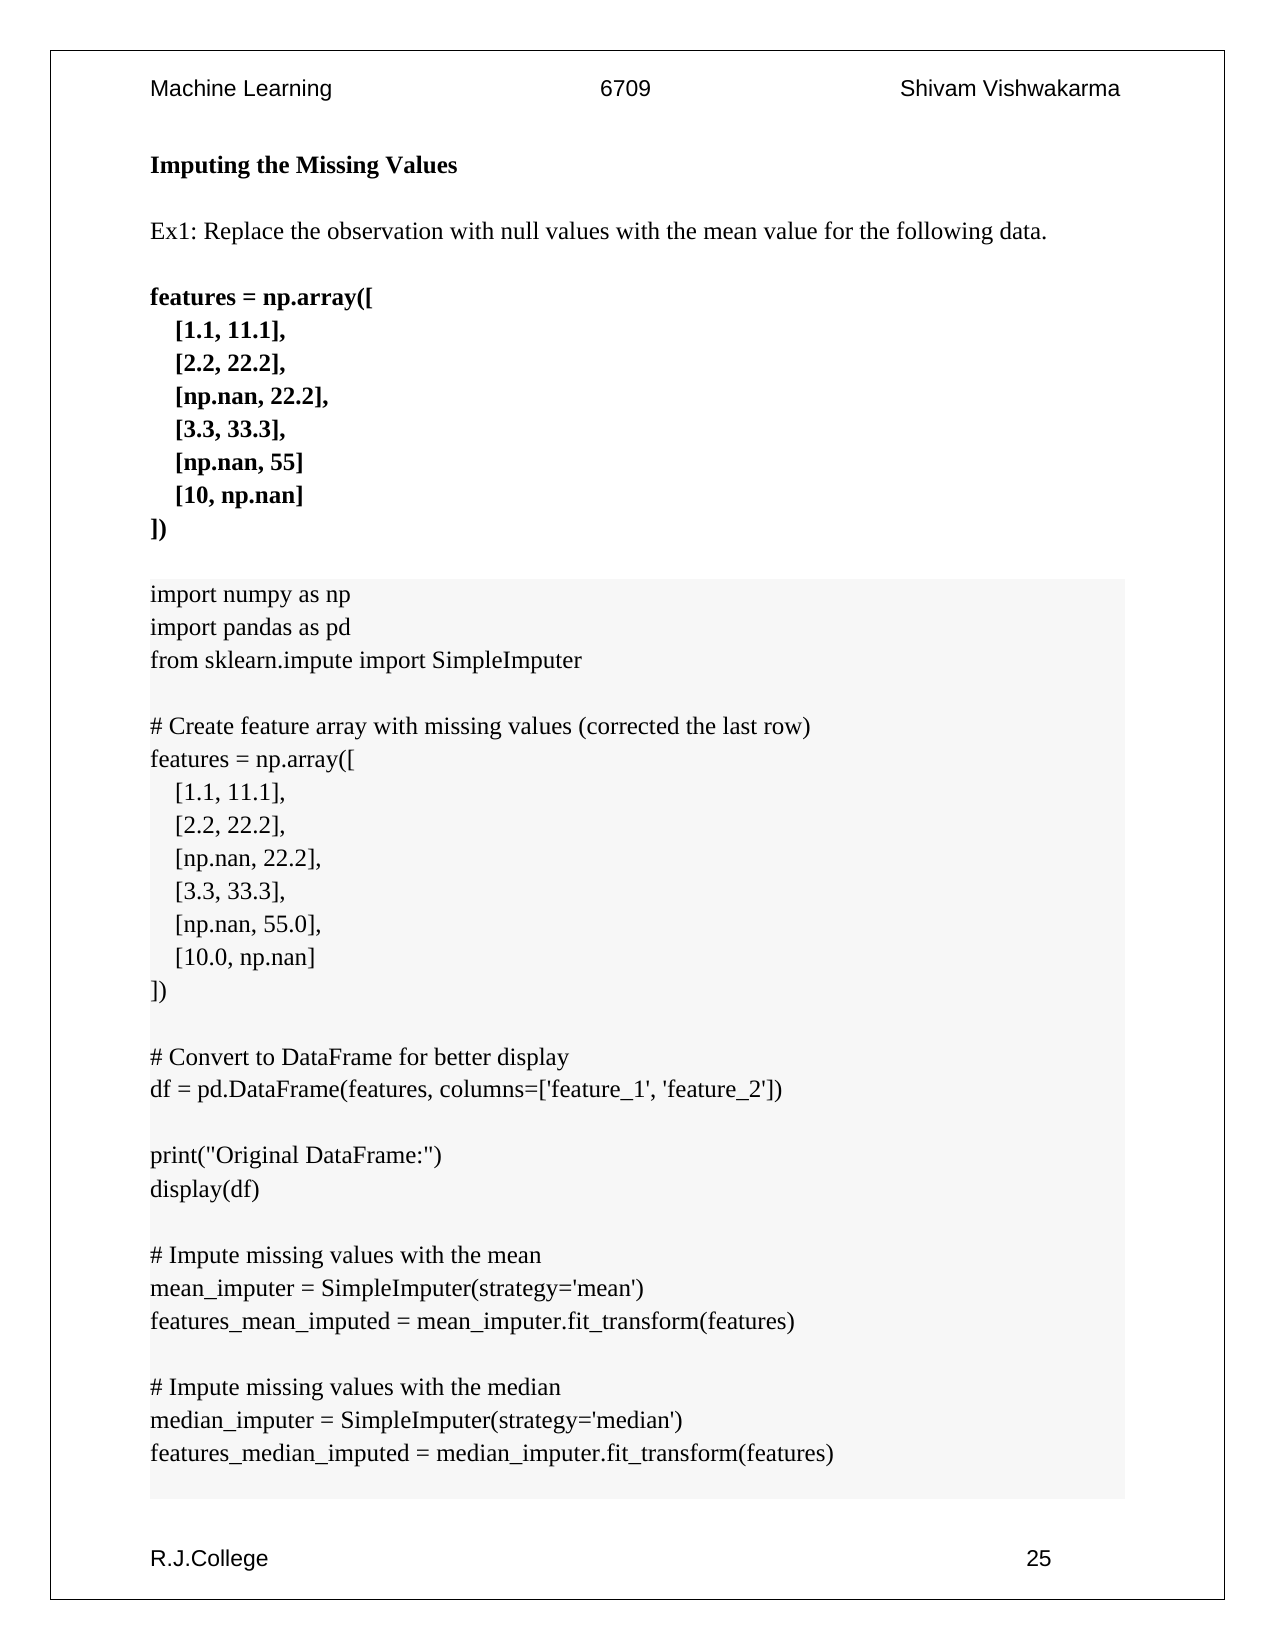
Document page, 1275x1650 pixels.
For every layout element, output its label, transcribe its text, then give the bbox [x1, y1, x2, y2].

text [1.1, 11.1], [150, 315, 1125, 344]
text Imputing the Missing Values [150, 150, 1125, 179]
text ]) [150, 976, 1125, 1004]
text # Create feature array with missing values (corrected the last row) [150, 711, 1125, 740]
text [np.nan, 22.2], [150, 843, 1125, 872]
text [np.nan, 55.0], [150, 909, 1125, 938]
text [1.1, 11.1], [150, 777, 1125, 806]
text features_median_imputed = median_imputer.fit_transform(features) [150, 1438, 1125, 1467]
text # Convert to DataFrame for better display [150, 1042, 1125, 1070]
text [2.2, 22.2], [150, 810, 1125, 839]
text [np.nan, 22.2], [150, 381, 1125, 410]
text [10.0, np.nan] [150, 942, 1125, 971]
text mean_imputer = SimpleImputer(strategy='mean') [150, 1273, 1125, 1301]
text from sklearn.impute import SimpleImputer [150, 645, 1125, 674]
text [np.nan, 55] [150, 447, 1125, 476]
text # Impute missing values with the mean [150, 1240, 1125, 1268]
text print("Original DataFrame:") [150, 1141, 1125, 1169]
text [10, np.nan] [150, 480, 1125, 509]
text median_imputer = SimpleImputer(strategy='median') [150, 1405, 1125, 1433]
text display(df) [150, 1174, 1125, 1202]
text df = pd.DataFrame(features, columns=['feature_1', 'feature_2']) [150, 1074, 1125, 1103]
text features_mean_imputed = mean_imputer.fit_transform(features) [150, 1306, 1125, 1334]
text [3.3, 33.3], [150, 414, 1125, 443]
text features = np.array([ [150, 282, 1125, 311]
text import numpy as np [150, 579, 1125, 608]
text # Impute missing values with the median [150, 1372, 1125, 1401]
text Ex1: Replace the observation with null values with the mean value for the following data. [150, 216, 1125, 245]
text import pandas as pd [150, 612, 1125, 641]
text ]) [150, 513, 1125, 542]
text [3.3, 33.3], [150, 876, 1125, 905]
text features = np.array([ [150, 744, 1125, 773]
text [2.2, 22.2], [150, 348, 1125, 377]
